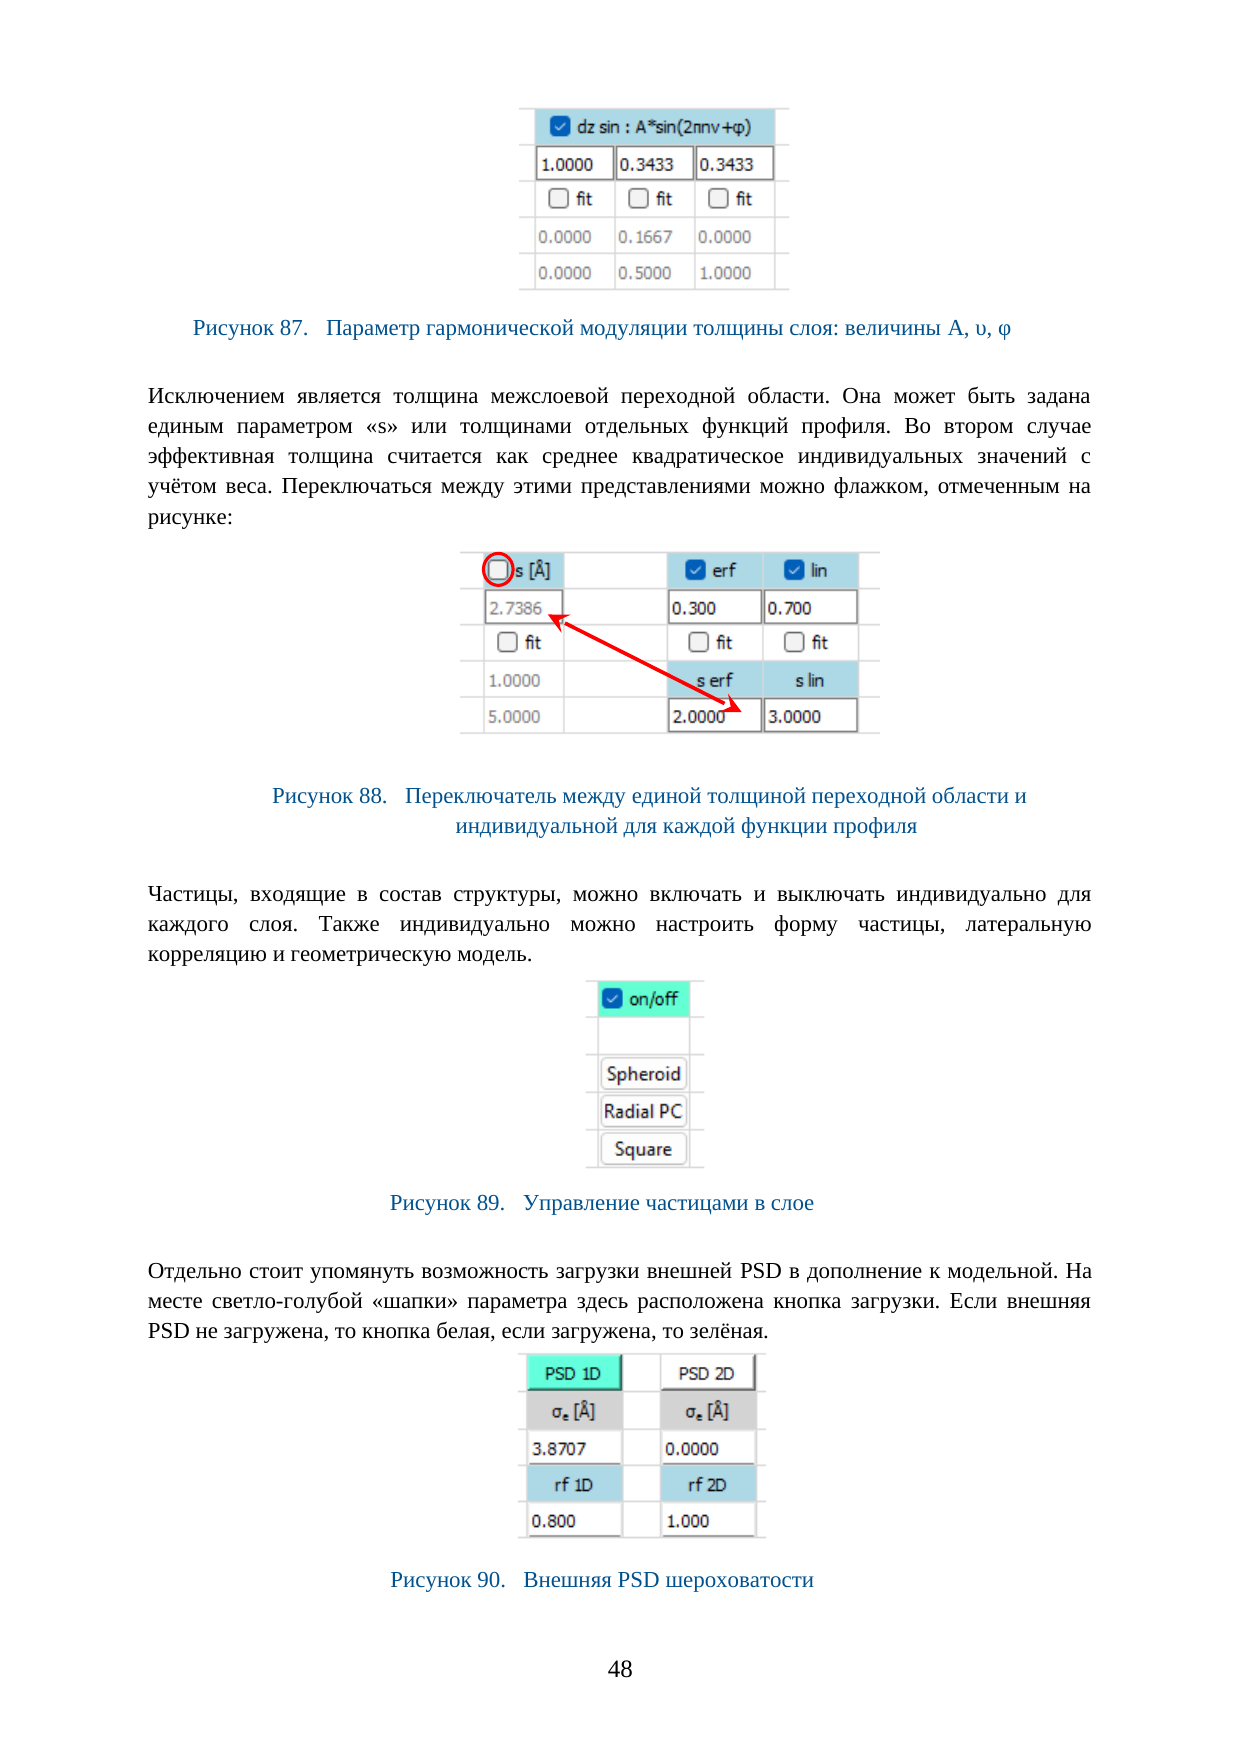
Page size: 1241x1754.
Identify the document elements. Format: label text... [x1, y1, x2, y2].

text Отдельно стоит упомянуть возможность загрузки внешней PSD в дополнение к модельной. На месте светло-голубой «шапки» параметра здесь расположена кнопка загрузки. Если внешняя PSD не загружена, то кнопка белая, если загружена, то зелёная. [148, 1257, 1093, 1344]
text Исключением является толщина межслоевой переходной области. Она может быть задана единым параметром «s» или толщинами отдельных функций профиля. Во втором случае эффективная толщина считается как среднее квадратическое индивидуальных значений с учётом веса. Переключаться между этими представлениями можно флажком, отмеченным на рисунке: [148, 382, 1093, 529]
list Параметр гармонической модуляции толщины слоя: величины A, υ, φ [178, 133, 1093, 341]
text Частицы, входящие в состав структуры, можно включать и выключать индивидуально для каждого слоя. Также индивидуально можно настроить форму частицы, латеральную корреляцию и геометрическую модель. [148, 880, 1093, 967]
picture [517, 1344, 767, 1548]
picture [519, 91, 790, 303]
list Внешняя PSD шероховатости [178, 1385, 1093, 1593]
picture [460, 530, 880, 753]
list Управление частицами в слое [178, 1008, 1093, 1216]
picture [585, 968, 705, 1181]
